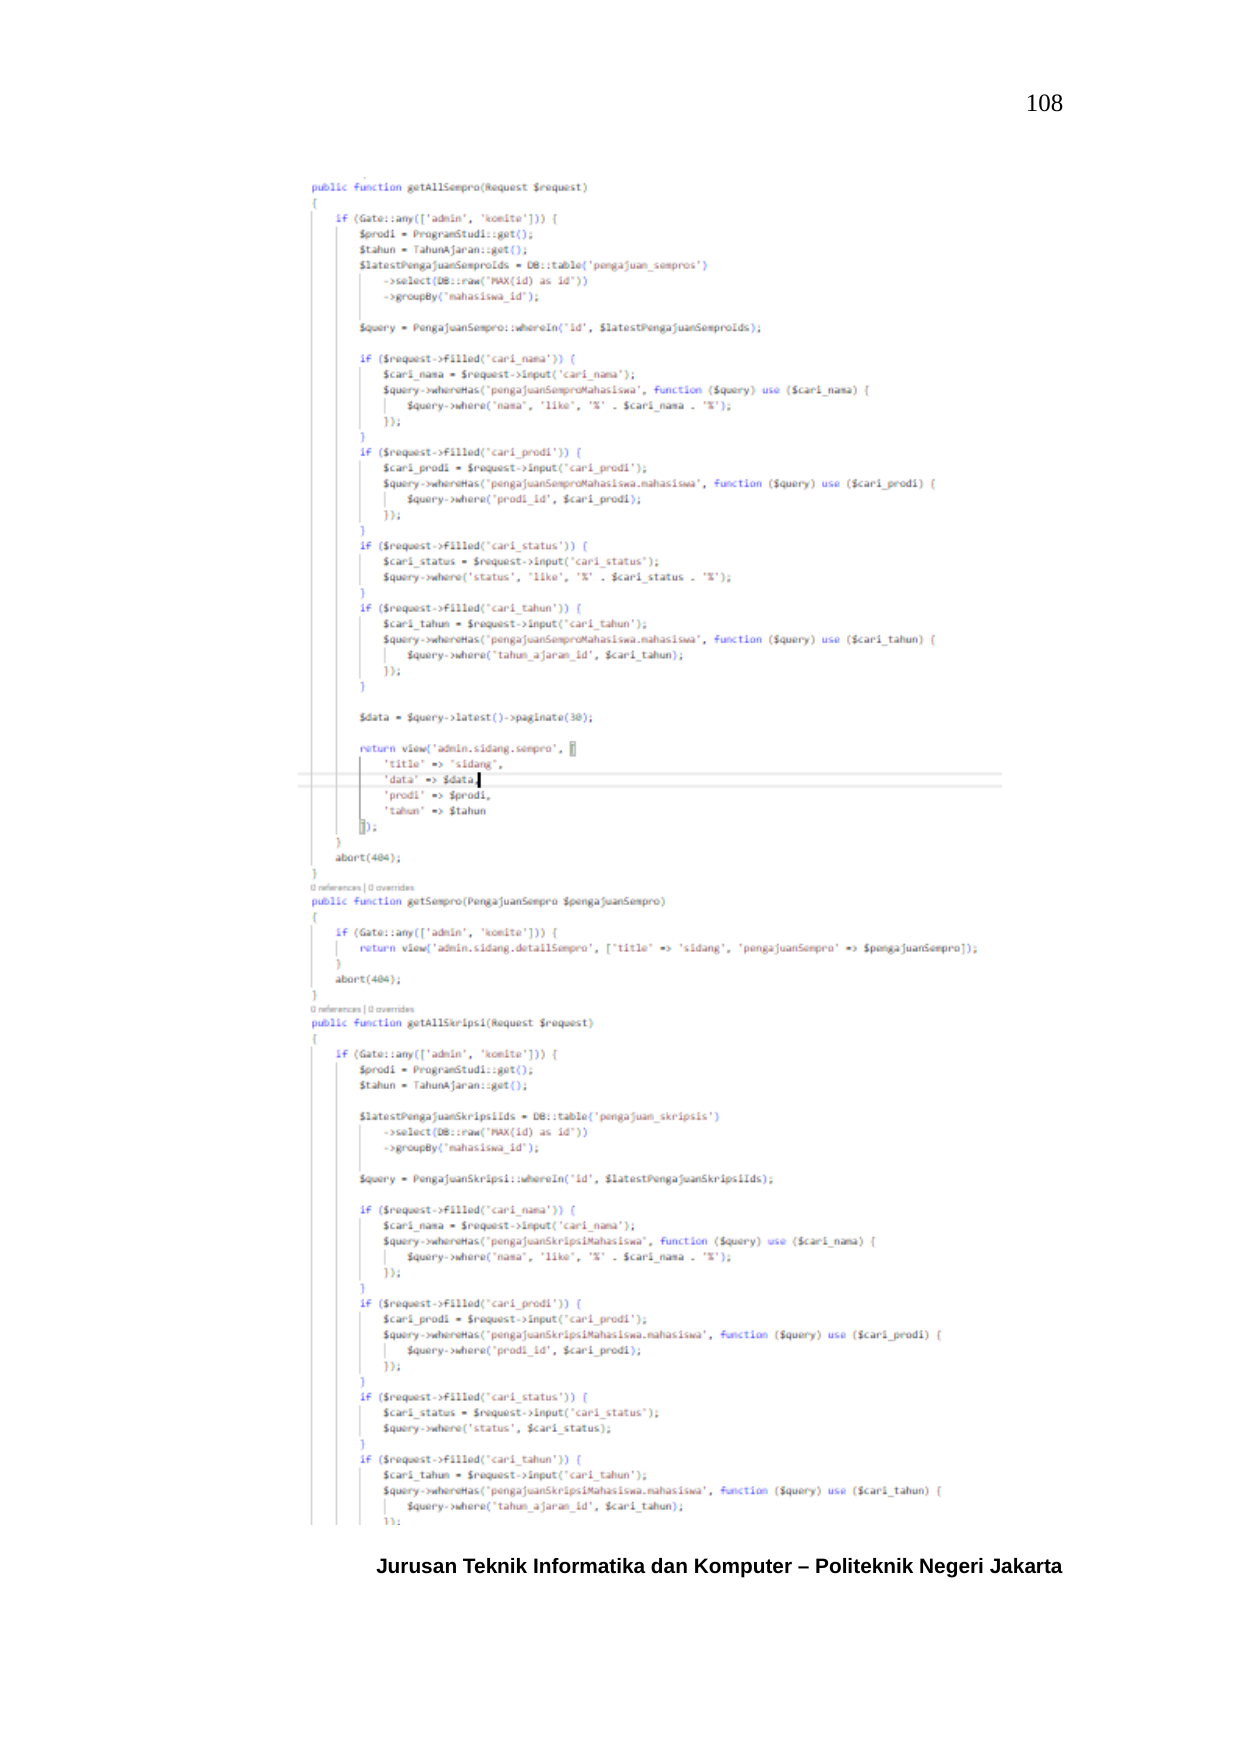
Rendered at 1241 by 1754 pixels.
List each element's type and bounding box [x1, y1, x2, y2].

picture [297, 177, 1002, 1525]
